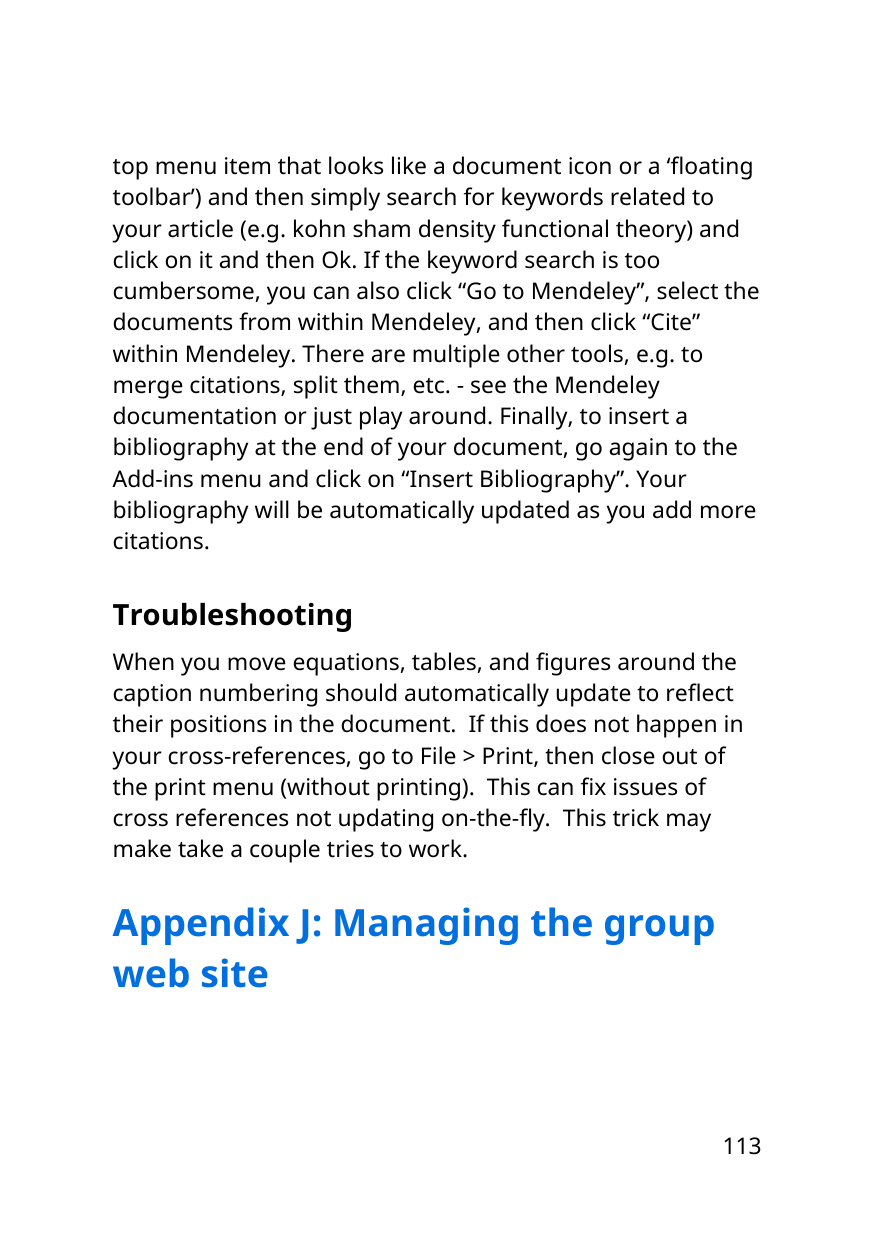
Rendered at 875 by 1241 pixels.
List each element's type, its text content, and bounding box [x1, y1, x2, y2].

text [112, 150, 762, 556]
subtitle Appendix J: Managing the group web site [112, 896, 762, 998]
subtitle Troubleshooting [112, 594, 762, 633]
text When you move equations, tables, and figures around the caption numbering should automatically update to reflect their positions in the document. If this does not happen in your cross-references, go to File > Print, then close out of the print menu (without printing). This can fix issues of cross references not updating on-the-fly. This trick may make take a couple tries to work. [112, 646, 762, 865]
